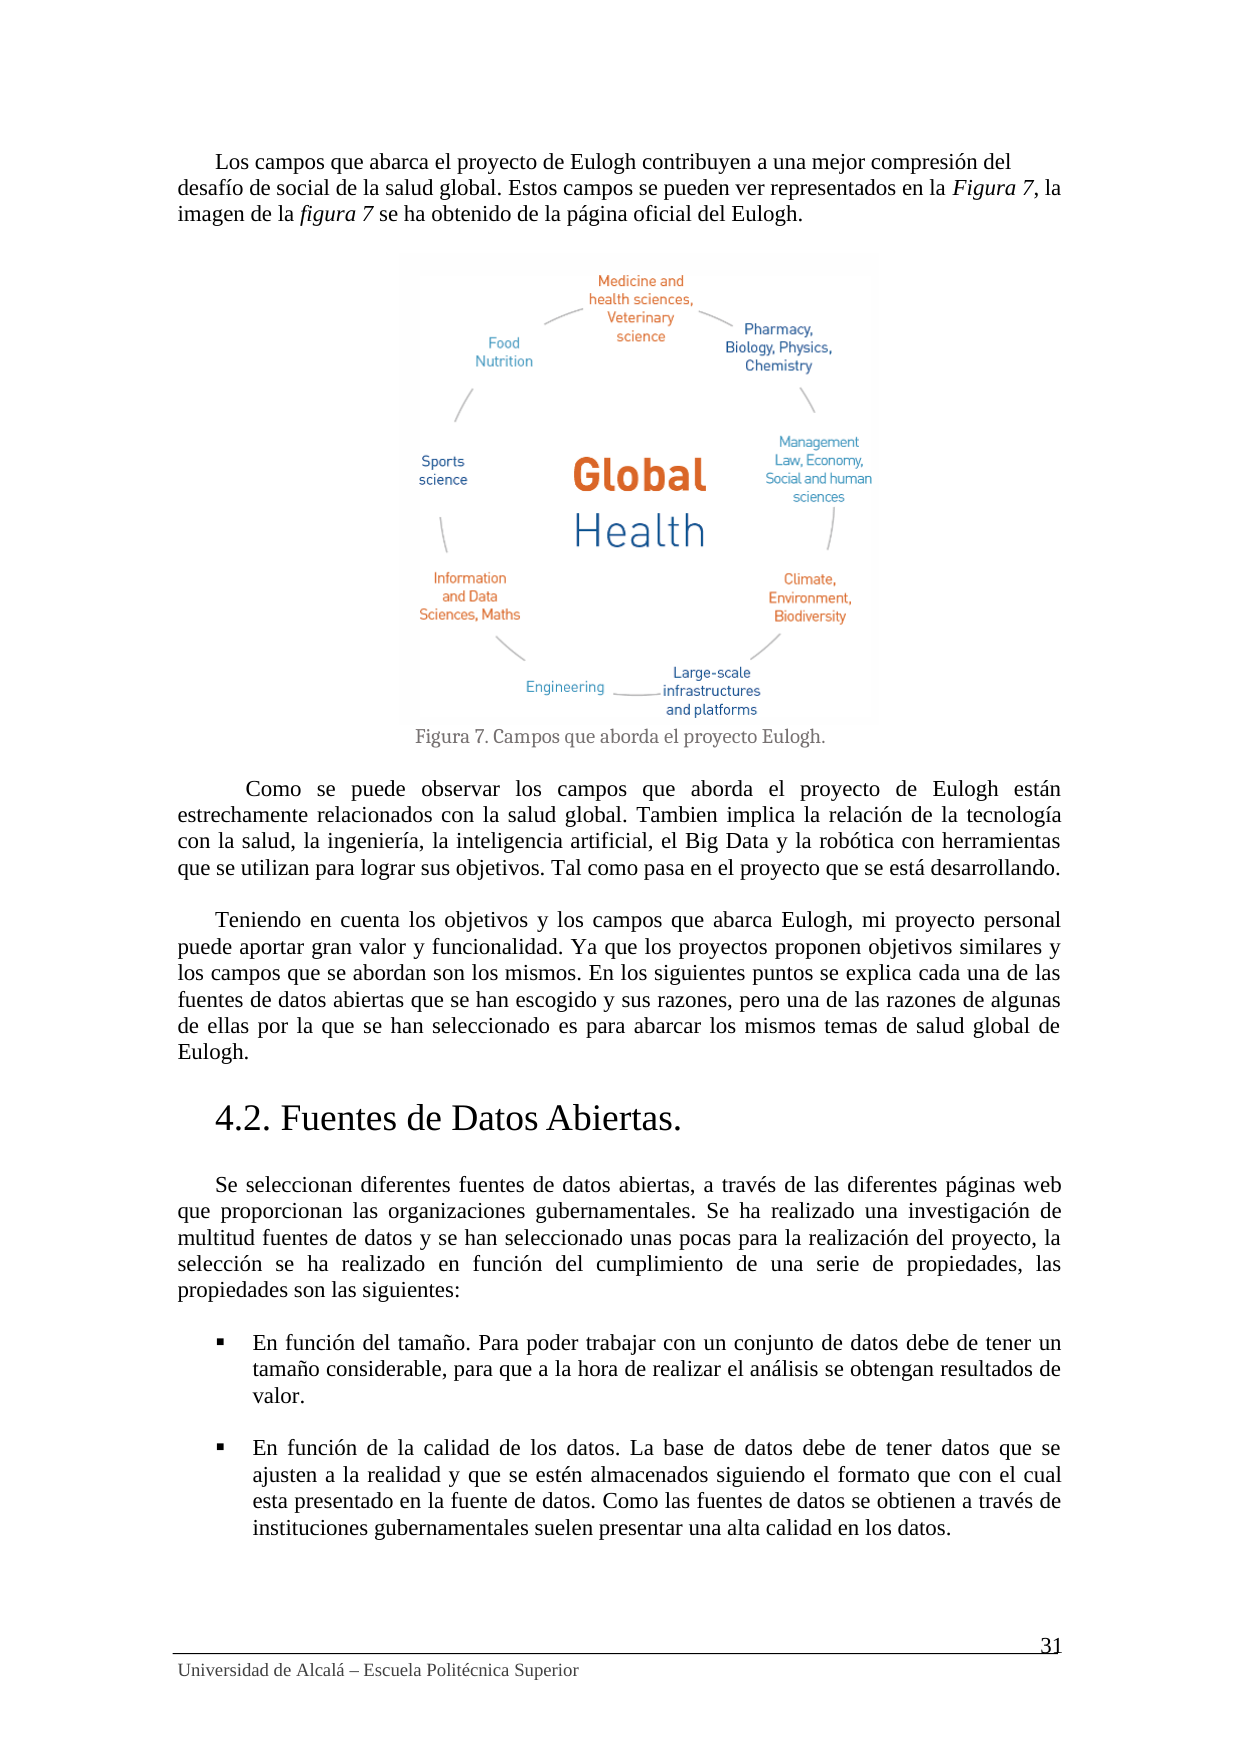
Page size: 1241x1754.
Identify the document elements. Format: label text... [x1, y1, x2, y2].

text Como se puede observar los campos que aborda el proyecto de Eulogh están estrechamente relacionados con la salud global. Tambien implica la relación de la tecnología con la salud, la ingeniería, la inteligencia artificial, el Big Data y la robótica con herramientas que se utilizan para lograr sus objetivos. Tal como pasa en el proyecto que se está desarrollando. [177, 775, 1063, 880]
picture [399, 253, 879, 725]
text Teniendo en cuenta los objetivos y los campos que abarca Eulogh, mi proyecto personal puede aportar gran valor y funcionalidad. Ya que los proyectos proponen objetivos similares y los campos que se abordan son los mismos. En los siguientes puntos se explica cada una de las fuentes de datos abiertas que se han escogido y sus razones, pero una de las razones de algunas de ellas por la que se han seleccionado es para abarcar los mismos temas de salud global de Eulogh. [177, 907, 1063, 1065]
list En función del tamaño. Para poder trabajar con un conjunto de datos debe de tener un tamaño considerable, para que a la hora de realizar el análisis se obtengan resultados de valor. [215, 1329, 1063, 1408]
text Los campos que abarca el proyecto de Eulogh contribuyen a una mejor compresión del desafío de social de la salud global. Estos campos se pueden ver representados en la Figura 7, la imagen de la figura 7 se ha obtenido de la página oficial del Eulogh. [177, 148, 1063, 227]
list En función de la calidad de los datos. La base de datos debe de tener datos que se ajusten a la realidad y que se estén almacenados siguiendo el formato que con el cual esta presentado en la fuente de datos. Como las fuentes de datos se obtienen a través de instituciones gubernamentales suelen presentar una alta calidad en los datos. [215, 1434, 1063, 1540]
text Se seleccionan diferentes fuentes de datos abiertas, a través de las diferentes páginas web que proporcionan las organizaciones gubernamentales. Se ha realizado una investigación de multitud fuentes de datos y se han seleccionado unas pocas para la realización del proyecto, la selección se ha realizado en función del cumplimiento de una serie de propiedades, las propiedades son las siguientes: [177, 1171, 1063, 1303]
text 4.2. Fuentes de Datos Abiertas. [215, 1095, 1063, 1138]
